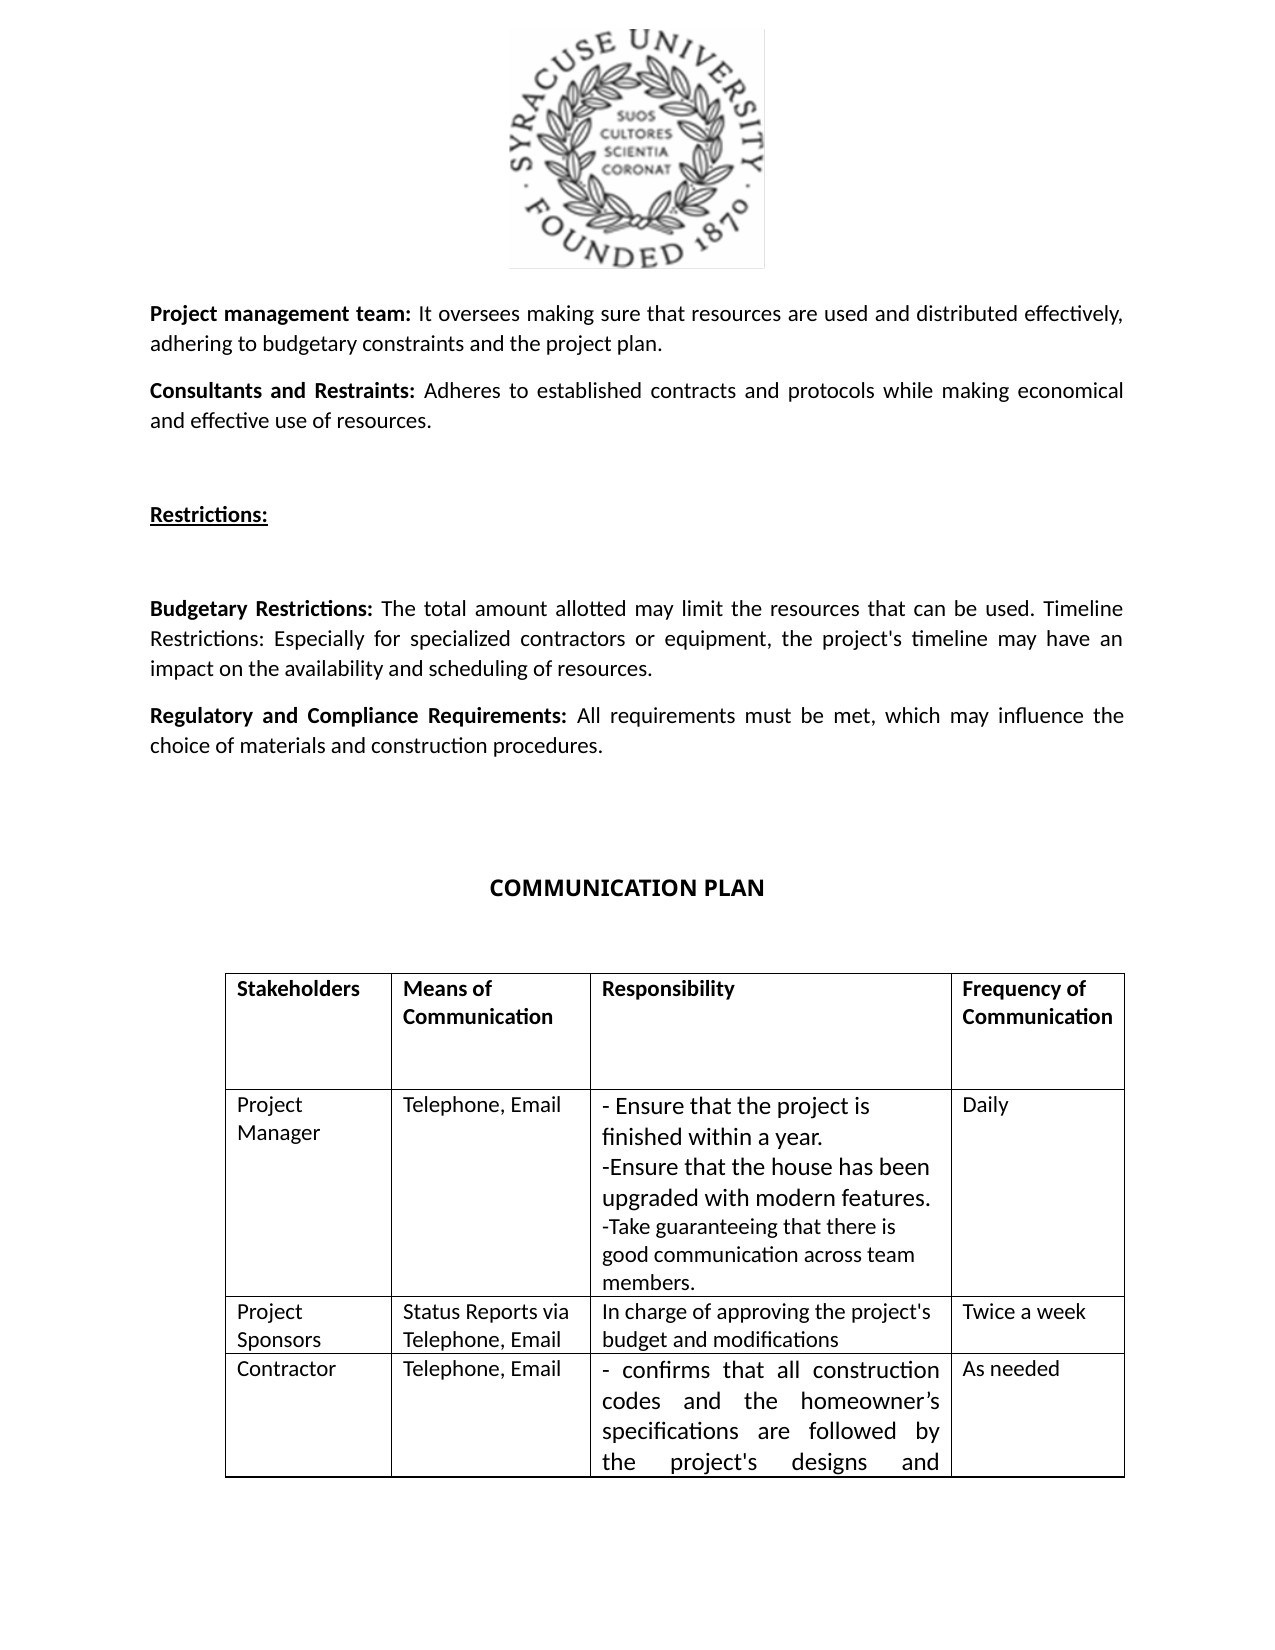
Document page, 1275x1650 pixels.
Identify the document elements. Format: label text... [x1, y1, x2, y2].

table_header Frequency of Communication [952, 974, 1124, 1089]
table_cell Status Reports via Telephone, Email [392, 1297, 590, 1353]
table_cell - Ensure that the project is finished within a year. -Ensure that the house has been upgraded with modern features. -Take guaranteeing that there is good communication across team members. [591, 1090, 951, 1296]
text COMMUNICATION PLAN [150, 872, 1125, 903]
table_header Stakeholders [226, 974, 391, 1089]
table_cell Telephone, Email [392, 1090, 590, 1296]
table_cell Project Sponsors [226, 1297, 391, 1353]
text Project management team: It oversees making sure that resources are used and distributed effectively, adhering to budgetary constraints and the project plan. [150, 299, 1125, 357]
table_header Means of Communication [392, 974, 590, 1089]
text Restrictions: [150, 500, 1125, 528]
table_cell Daily [952, 1090, 1124, 1296]
text Budgetary Restrictions: The total amount allotted may limit the resources that can be used. Timeline Restrictions: Especially for specialized contractors or equipment, the project's timeline may have an impact on the availability and scheduling of resources. [150, 594, 1125, 682]
picture [509, 29, 766, 270]
text Regulatory and Compliance Requirements: All requirements must be met, which may influence the choice of materials and construction procedures. [150, 701, 1125, 759]
text Consultants and Restraints: Adheres to established contracts and protocols while making economical and effective use of resources. [150, 376, 1125, 434]
table_cell Twice a week [952, 1297, 1124, 1353]
table_cell As needed [952, 1354, 1124, 1476]
table_cell Contractor [226, 1354, 391, 1476]
table_cell In charge of approving the project's budget and modifications [591, 1297, 951, 1353]
table_cell Project Manager [226, 1090, 391, 1296]
table_cell Telephone, Email [392, 1354, 590, 1476]
table_header Responsibility [591, 974, 951, 1089]
